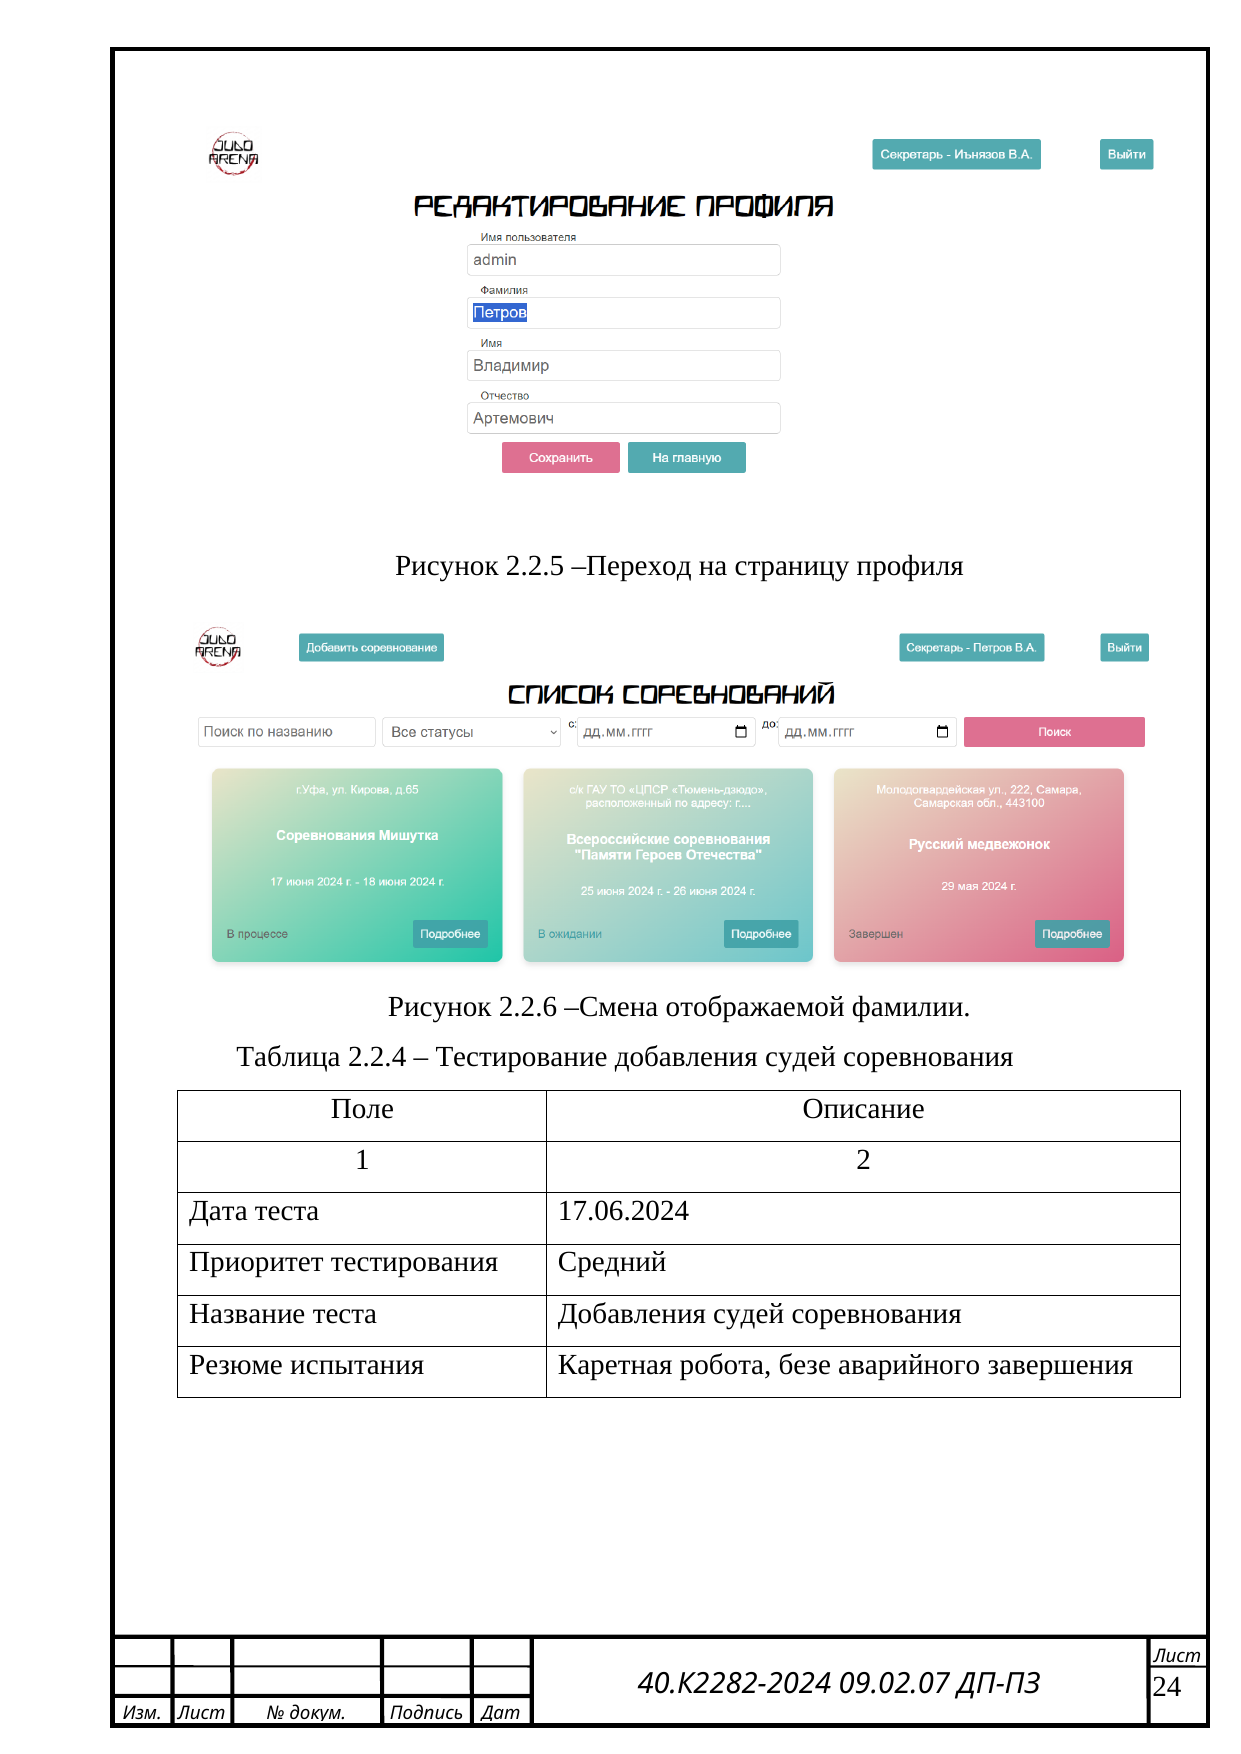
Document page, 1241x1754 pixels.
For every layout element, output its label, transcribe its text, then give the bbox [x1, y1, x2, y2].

text Таблица 2.2.4 – Тестирование добавления судей соревнования [177, 1039, 1181, 1073]
table_cell Резюме испытания [178, 1347, 546, 1397]
table_cell Средний [547, 1245, 1180, 1295]
picture [177, 619, 1182, 973]
table_header Поле [178, 1091, 546, 1141]
text Рисунок 2.2.6 –Смена отображаемой фамилии. [177, 989, 1181, 1023]
table_cell 1 [178, 1142, 546, 1192]
table_header Описание [547, 1091, 1180, 1141]
table_cell Приоритет тестирования [178, 1245, 546, 1295]
picture [177, 118, 1182, 532]
text Рисунок 2.2.5 –Переход на страницу профиля [177, 548, 1181, 582]
table_cell Название теста [178, 1296, 546, 1346]
table_cell 2 [547, 1142, 1180, 1192]
table_cell 17.06.2024 [547, 1193, 1180, 1243]
table_cell Дата теста [178, 1193, 546, 1243]
table_cell Добавления судей соревнования [547, 1296, 1180, 1346]
table_cell Каретная робота, безе аварийного завершения [547, 1347, 1180, 1397]
